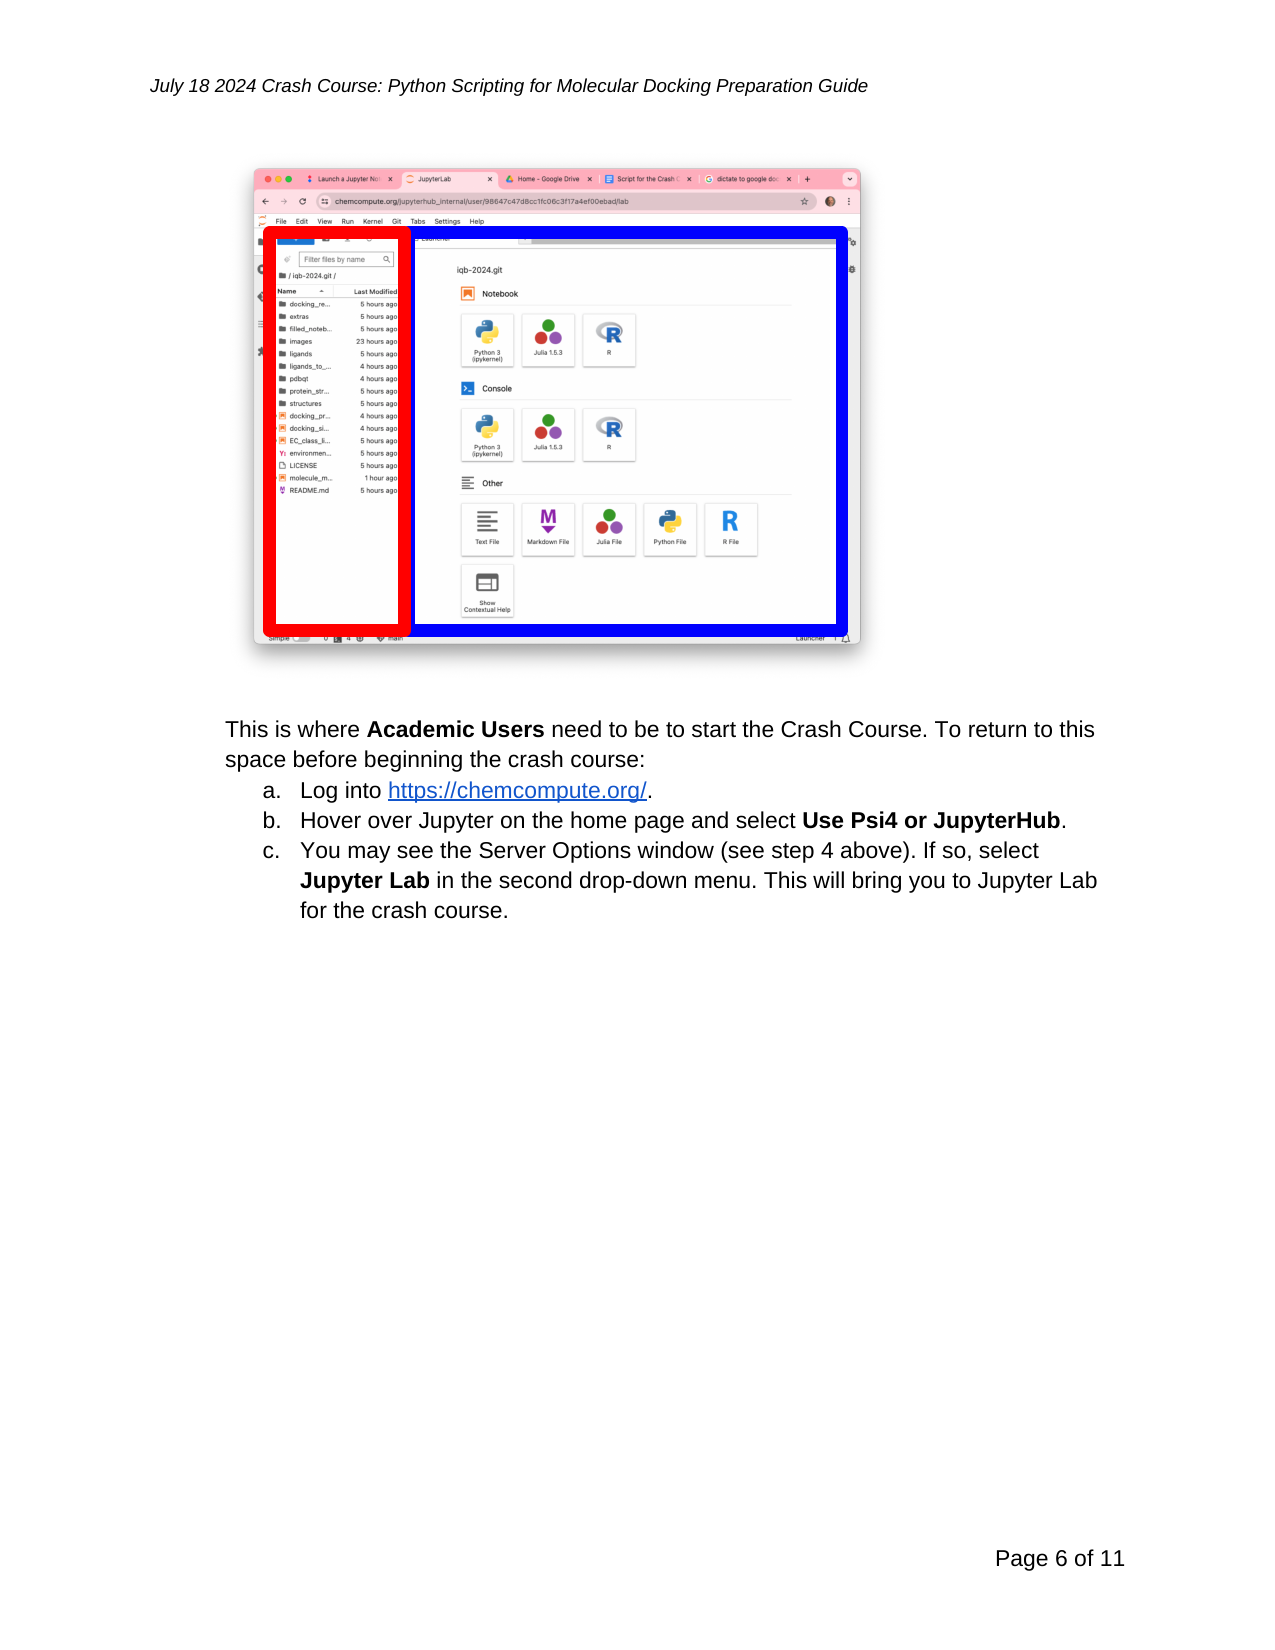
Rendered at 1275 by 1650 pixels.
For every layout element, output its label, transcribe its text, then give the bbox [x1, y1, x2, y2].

picture [225, 149, 889, 682]
list Hover over Jupyter on the home page and select Use Psi4 or JupyterHub. [262, 807, 1125, 833]
list Log into https://chemcompute.org/. [262, 777, 1125, 803]
list You may see the Server Options window (see step 4 above). If so, select Jupyter Lab in the second drop-down menu. This will bring you to Jupyter Lab for the crash course. [262, 837, 1125, 924]
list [187, 150, 1125, 773]
